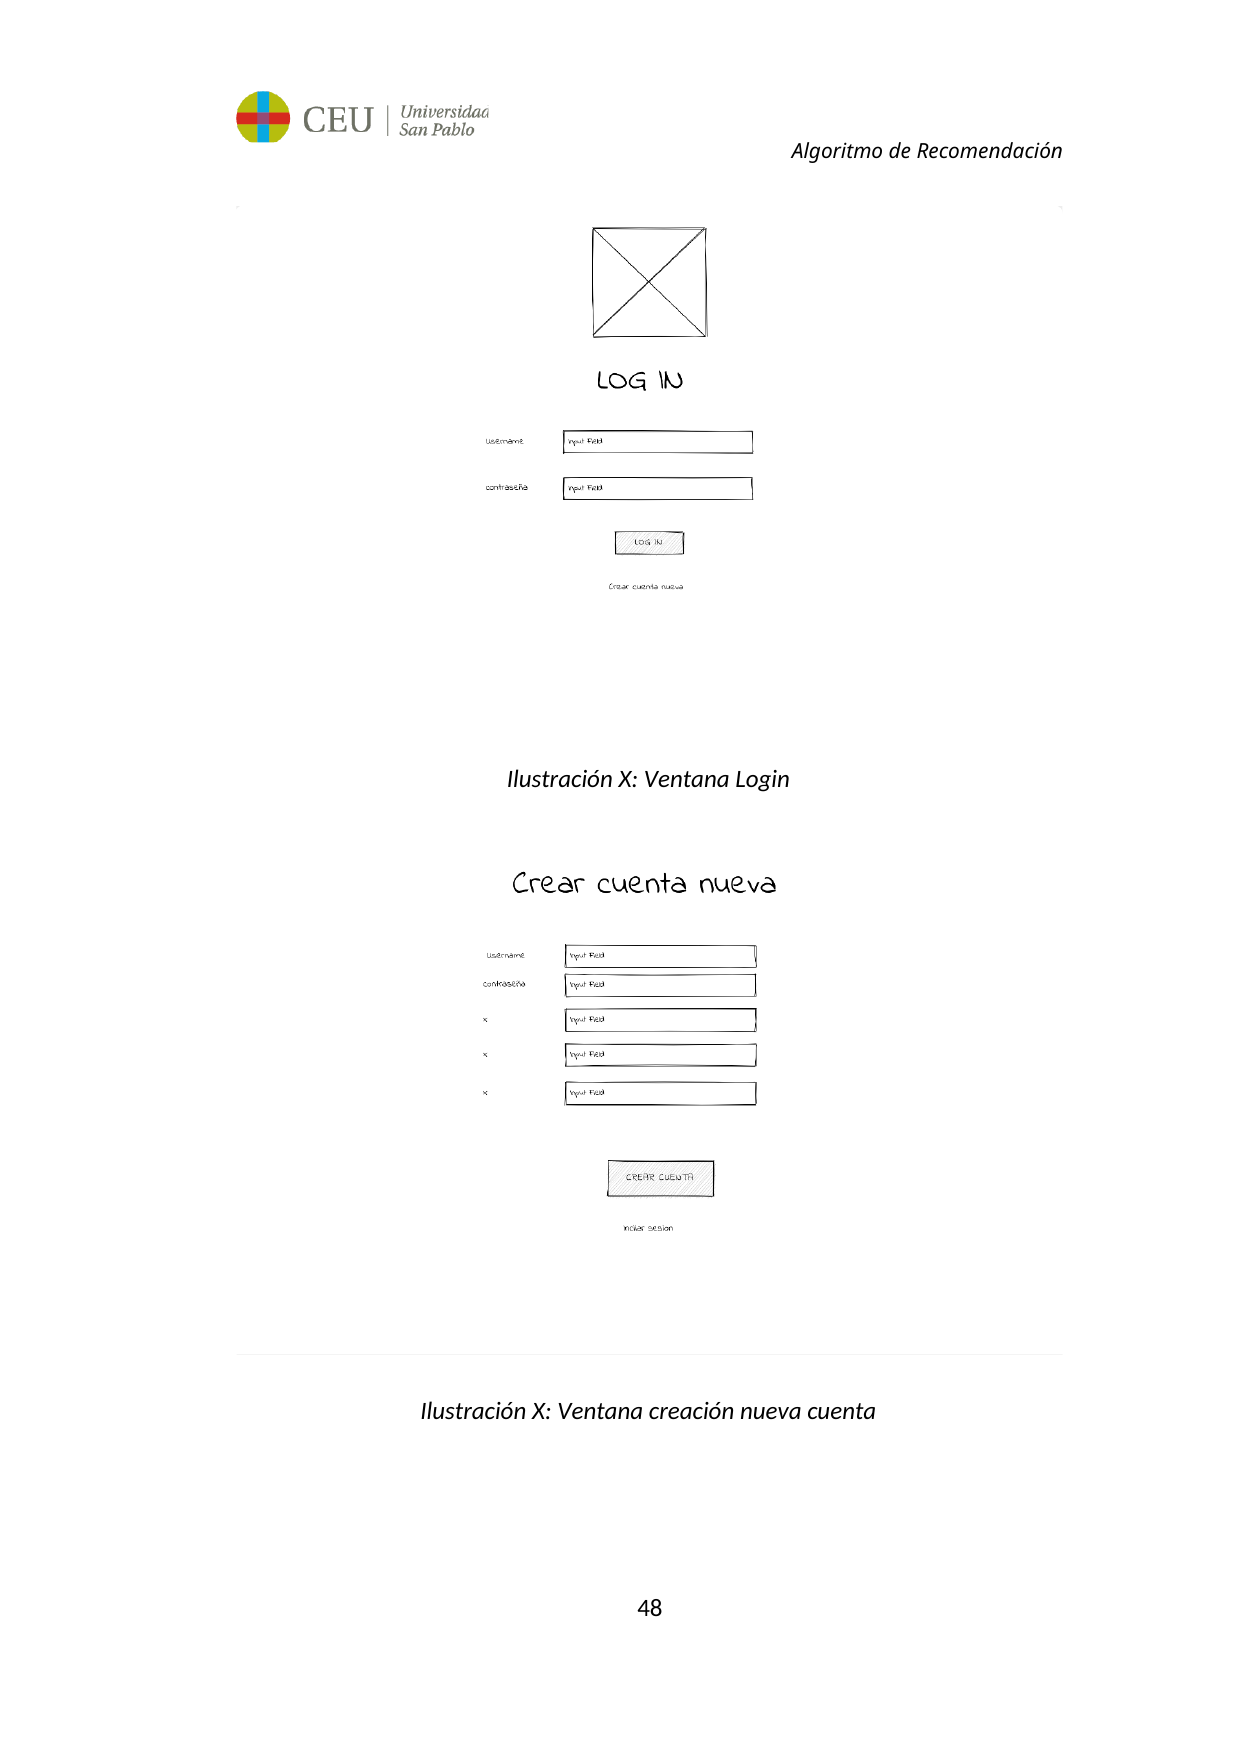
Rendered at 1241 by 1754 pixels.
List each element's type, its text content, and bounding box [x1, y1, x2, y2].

picture [235, 89, 489, 143]
picture [236, 206, 1063, 723]
text Ilustración X: Ventana creación nueva cuenta [236, 1395, 1063, 1426]
picture [236, 833, 1063, 1355]
text Ilustración X: Ventana Login [236, 763, 1063, 794]
